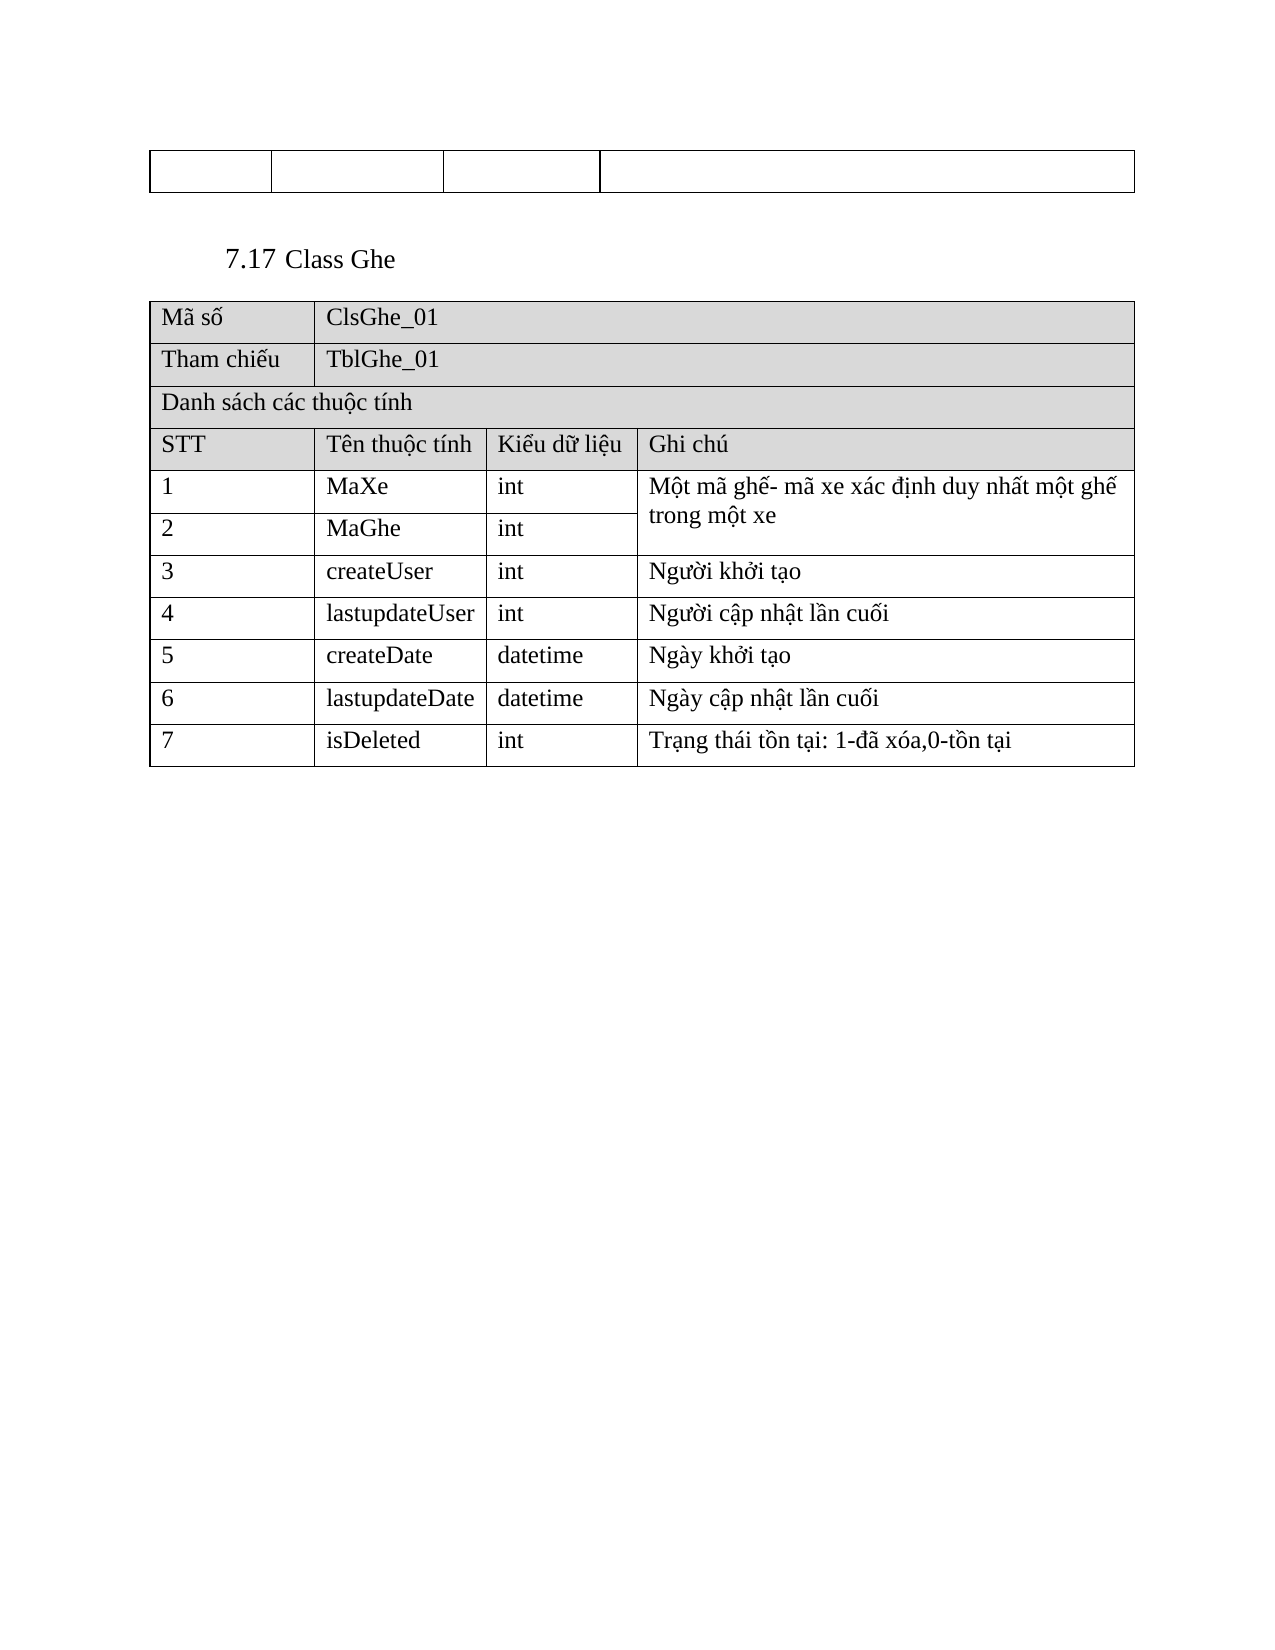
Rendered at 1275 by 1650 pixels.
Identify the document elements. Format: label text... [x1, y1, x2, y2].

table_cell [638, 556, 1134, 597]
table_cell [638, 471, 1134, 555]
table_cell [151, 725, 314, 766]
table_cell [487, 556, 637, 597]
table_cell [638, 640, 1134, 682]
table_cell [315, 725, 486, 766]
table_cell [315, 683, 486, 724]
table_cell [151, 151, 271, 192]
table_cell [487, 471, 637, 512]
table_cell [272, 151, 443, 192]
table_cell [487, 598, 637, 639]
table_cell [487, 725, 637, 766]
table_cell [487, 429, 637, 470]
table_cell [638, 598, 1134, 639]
text Class Ghe [225, 242, 1125, 275]
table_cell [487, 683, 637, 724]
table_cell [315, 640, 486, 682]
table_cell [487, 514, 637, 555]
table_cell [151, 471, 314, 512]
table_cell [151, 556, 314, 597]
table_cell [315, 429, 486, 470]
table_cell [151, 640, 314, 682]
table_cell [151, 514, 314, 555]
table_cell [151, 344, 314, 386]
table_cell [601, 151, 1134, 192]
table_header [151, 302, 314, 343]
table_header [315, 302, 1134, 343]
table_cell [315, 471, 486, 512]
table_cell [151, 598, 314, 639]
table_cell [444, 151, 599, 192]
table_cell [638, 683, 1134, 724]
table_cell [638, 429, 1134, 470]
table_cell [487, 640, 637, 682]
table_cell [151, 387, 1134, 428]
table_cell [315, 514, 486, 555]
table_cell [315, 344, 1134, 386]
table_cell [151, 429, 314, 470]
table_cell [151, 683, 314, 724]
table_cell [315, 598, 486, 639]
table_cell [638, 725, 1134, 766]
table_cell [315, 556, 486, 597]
